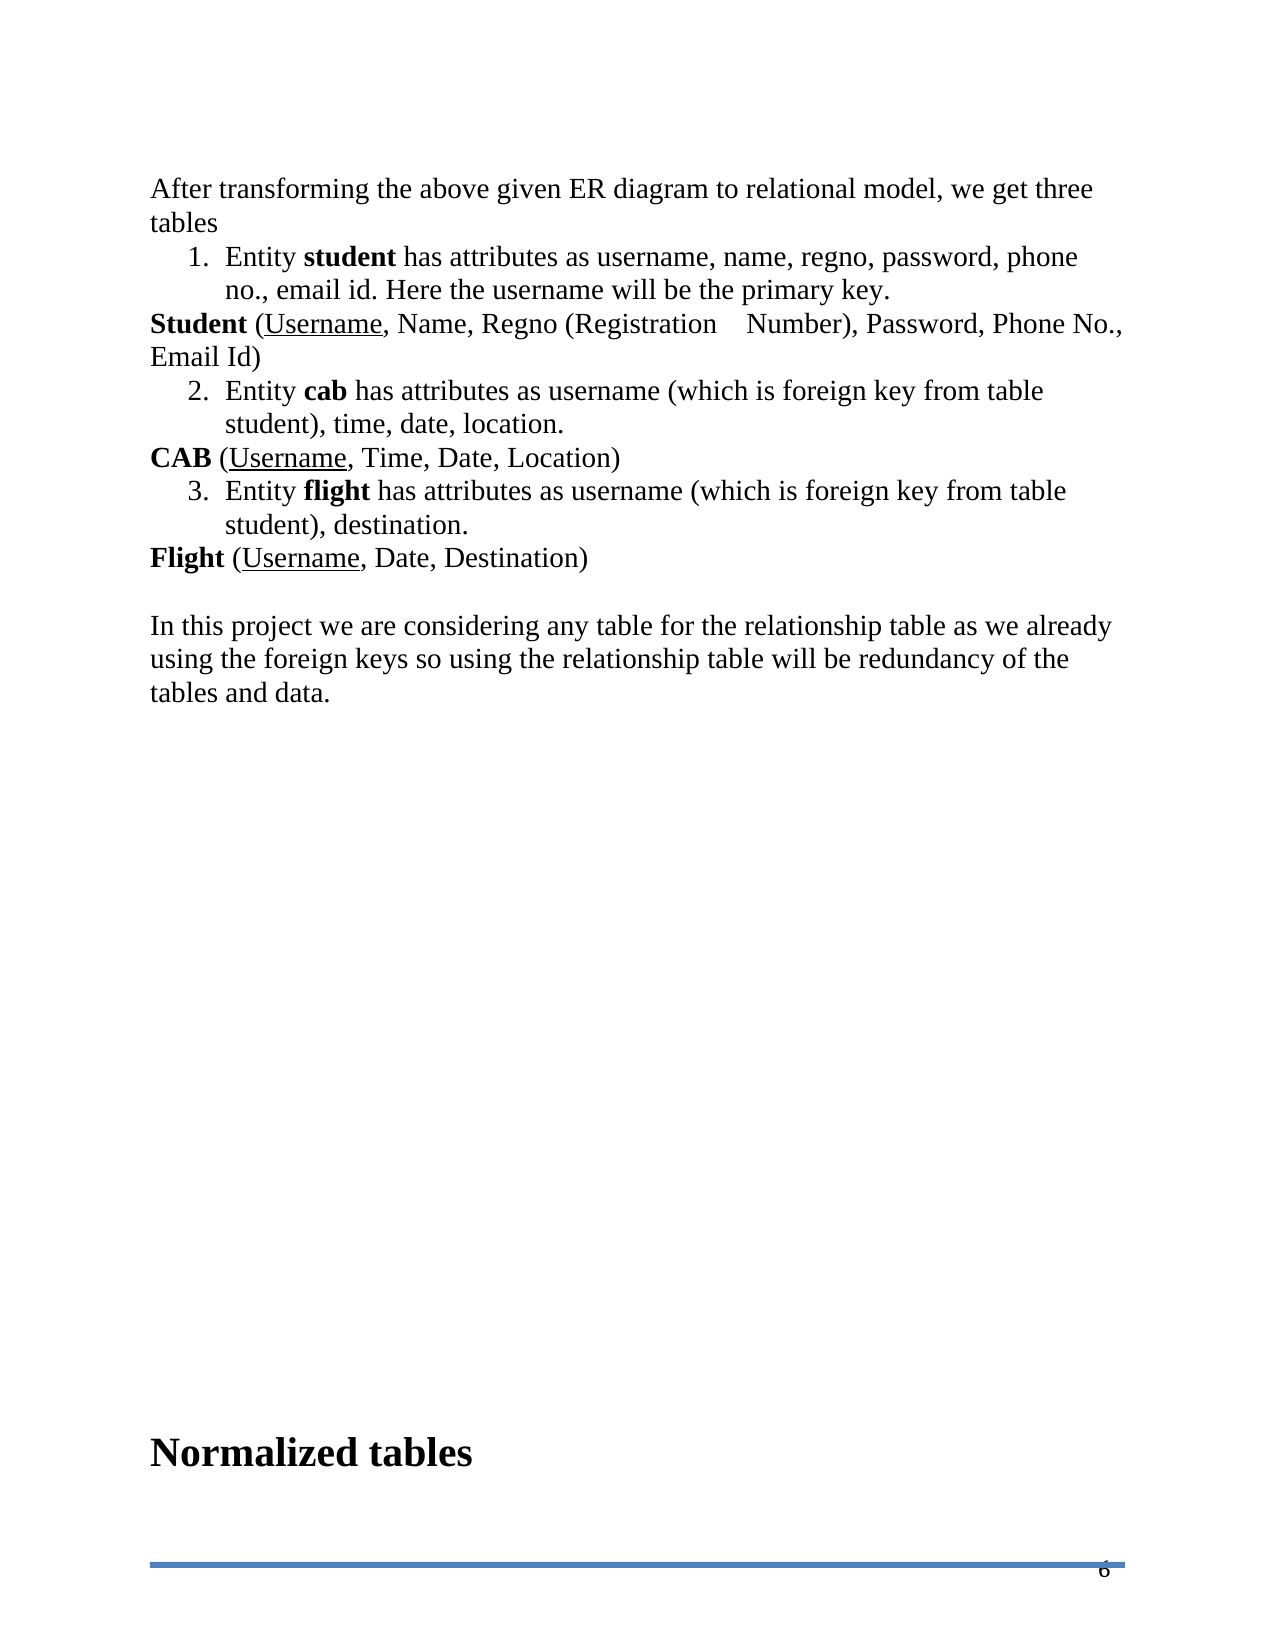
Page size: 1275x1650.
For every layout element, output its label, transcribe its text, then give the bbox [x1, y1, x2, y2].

list Entity flight has attributes as username (which is foreign key from table student), destination. [187, 473, 1125, 541]
text Student (Username, Name, Regno (Registration Number), Password, Phone No., Email Id) [150, 306, 1125, 373]
text Normalized tables [150, 1427, 1125, 1475]
text After transforming the above given ER diagram to relational model, we get three tables [150, 172, 1125, 239]
text Flight (Username, Date, Destination) [150, 541, 1125, 574]
list Entity student has attributes as username, name, regno, password, phone no., email id. Here the username will be the primary key. [187, 239, 1125, 306]
list Entity cab has attributes as username (which is foreign key from table student), time, date, location. [187, 373, 1125, 440]
text In this project we are considering any table for the relationship table as we already using the foreign keys so using the relationship table will be redundancy of the tables and data. [150, 608, 1125, 708]
text CAB (Username, Time, Date, Location) [150, 440, 1125, 473]
